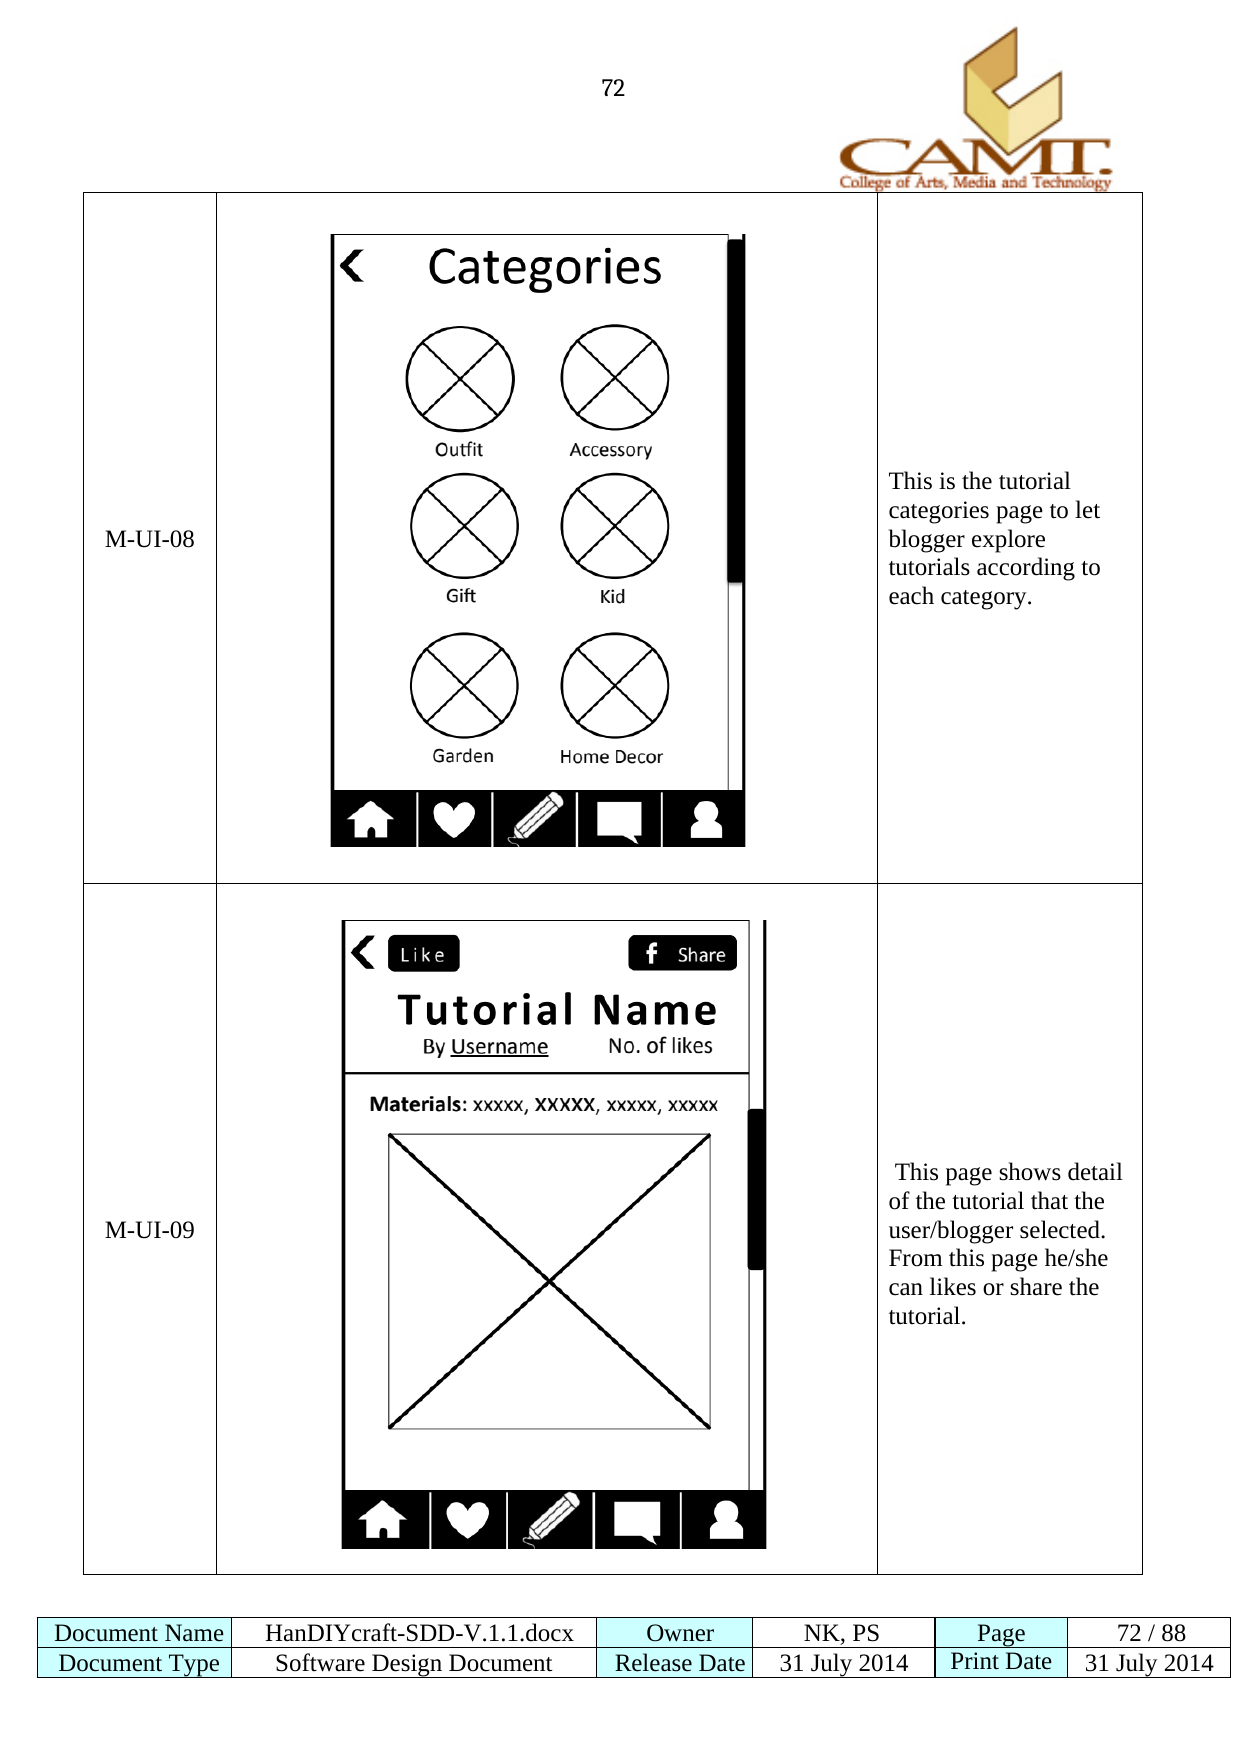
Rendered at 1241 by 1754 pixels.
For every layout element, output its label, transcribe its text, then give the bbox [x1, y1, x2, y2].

table_cell [217, 193, 877, 883]
table_cell M-UI-08 [84, 193, 216, 883]
table_cell M-UI-09 [84, 884, 216, 1574]
picture [755, 18, 1221, 207]
table_cell This is the tutorial categories page to let blogger explore tutorials according to each category. [878, 193, 1142, 883]
table_cell [217, 884, 877, 1574]
table_cell This page shows detail of the tutorial that the user/blogger selected. From this page he/she can likes or share the tutorial. [878, 884, 1142, 1574]
